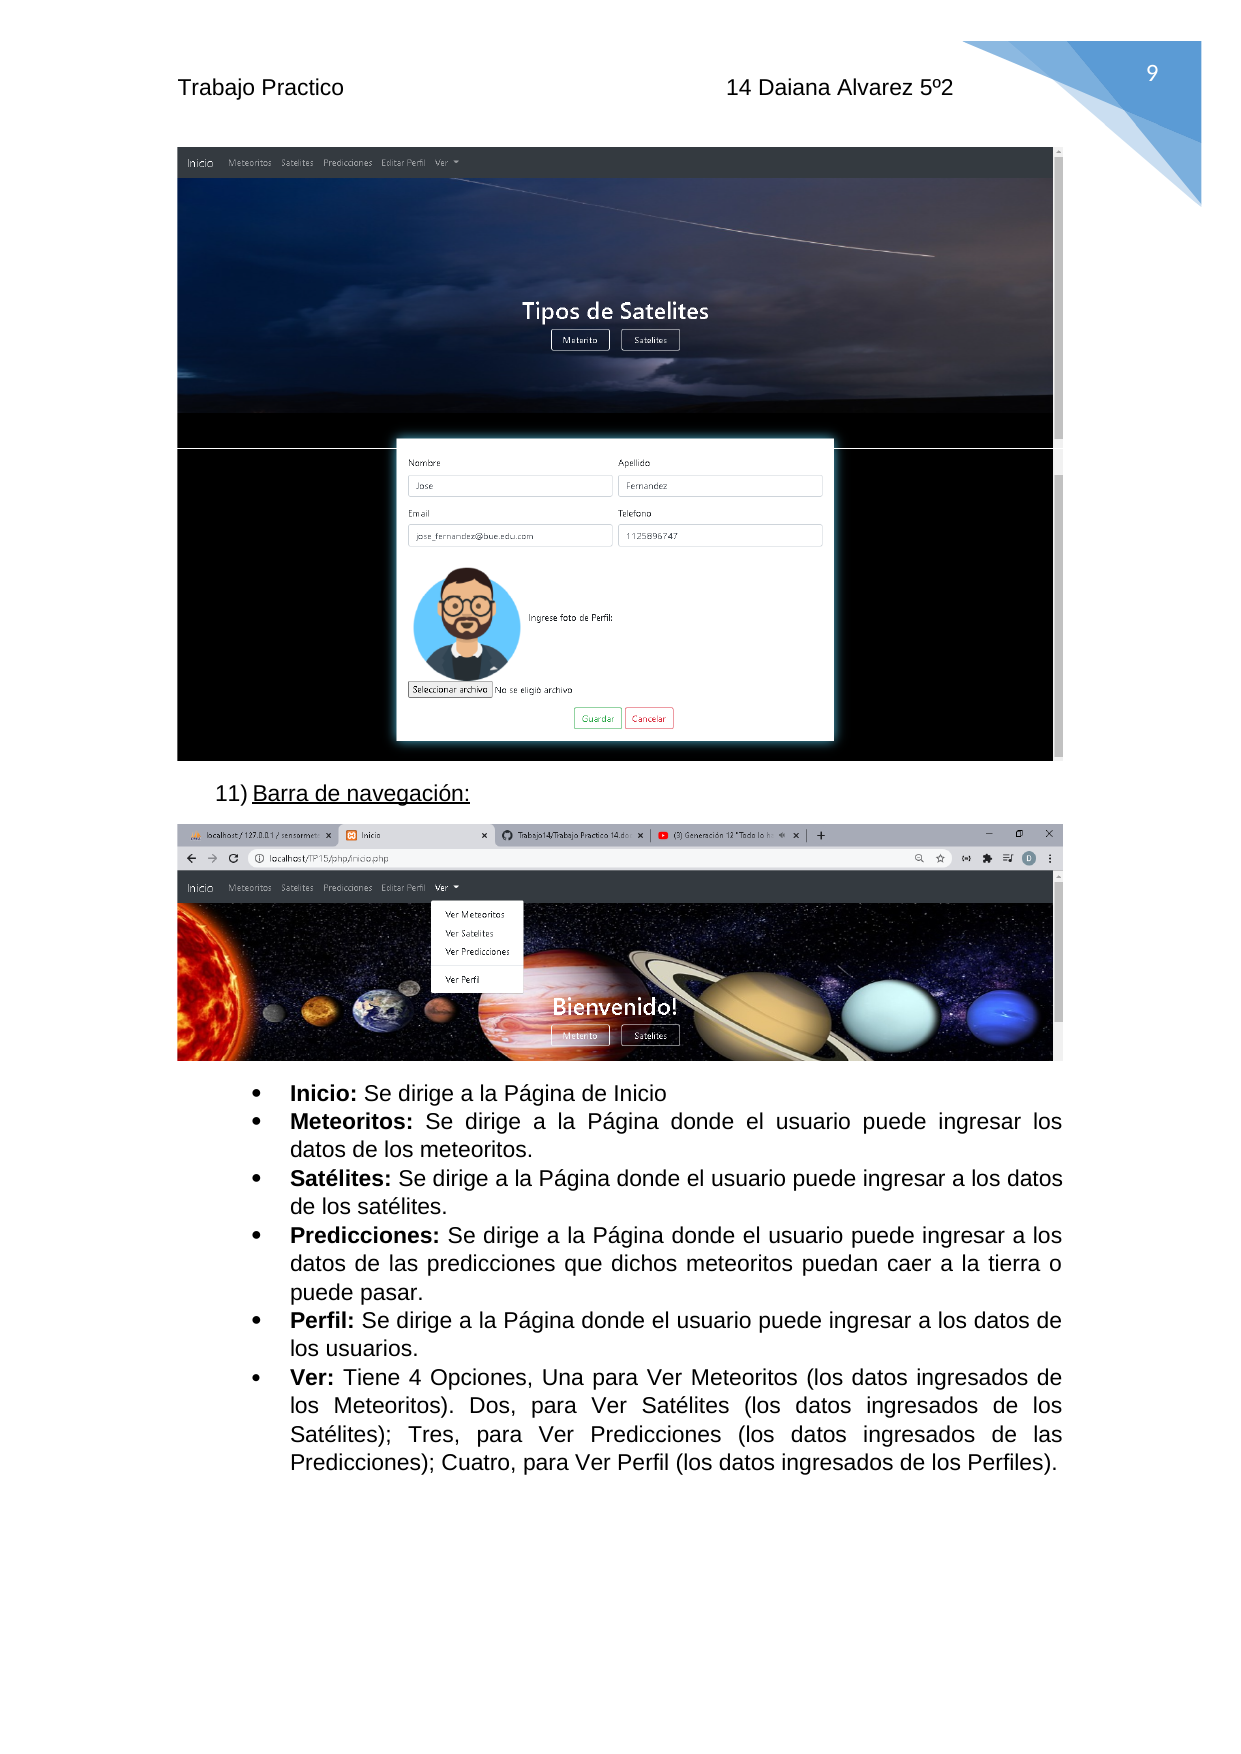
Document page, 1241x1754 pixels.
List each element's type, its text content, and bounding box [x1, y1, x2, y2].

picture [177, 41, 1202, 448]
list Ver: Tiene 4 Opciones, Una para Ver Meteoritos (los datos ingresados de los Meteoritos). Dos, para Ver Satélites (los datos ingresados de los Satélites); Tres, para Ver Predicciones (los datos ingresados de las Predicciones); Cuatro, para Ver Perfil (los datos ingresados de los Perfiles). [252, 1364, 1063, 1476]
list Barra de navegación: [215, 779, 1063, 806]
list Perfil: Se dirige a la Página donde el usuario puede ingresar a los datos de los usuarios. [252, 1307, 1063, 1362]
list Meteoritos: Se dirige a la Página donde el usuario puede ingresar los datos de los meteoritos. [252, 1108, 1063, 1163]
picture [177, 824, 1063, 1061]
list Satélites: Se dirige a la Página donde el usuario puede ingresar a los datos de los satélites. [252, 1165, 1063, 1219]
list Inicio: Se dirige a la Página de Inicio [252, 1079, 1063, 1106]
list Predicciones: Se dirige a la Página donde el usuario puede ingresar a los datos de las predicciones que dichos meteoritos puedan caer a la tierra o puede pasar. [252, 1222, 1063, 1305]
picture [177, 449, 1063, 761]
